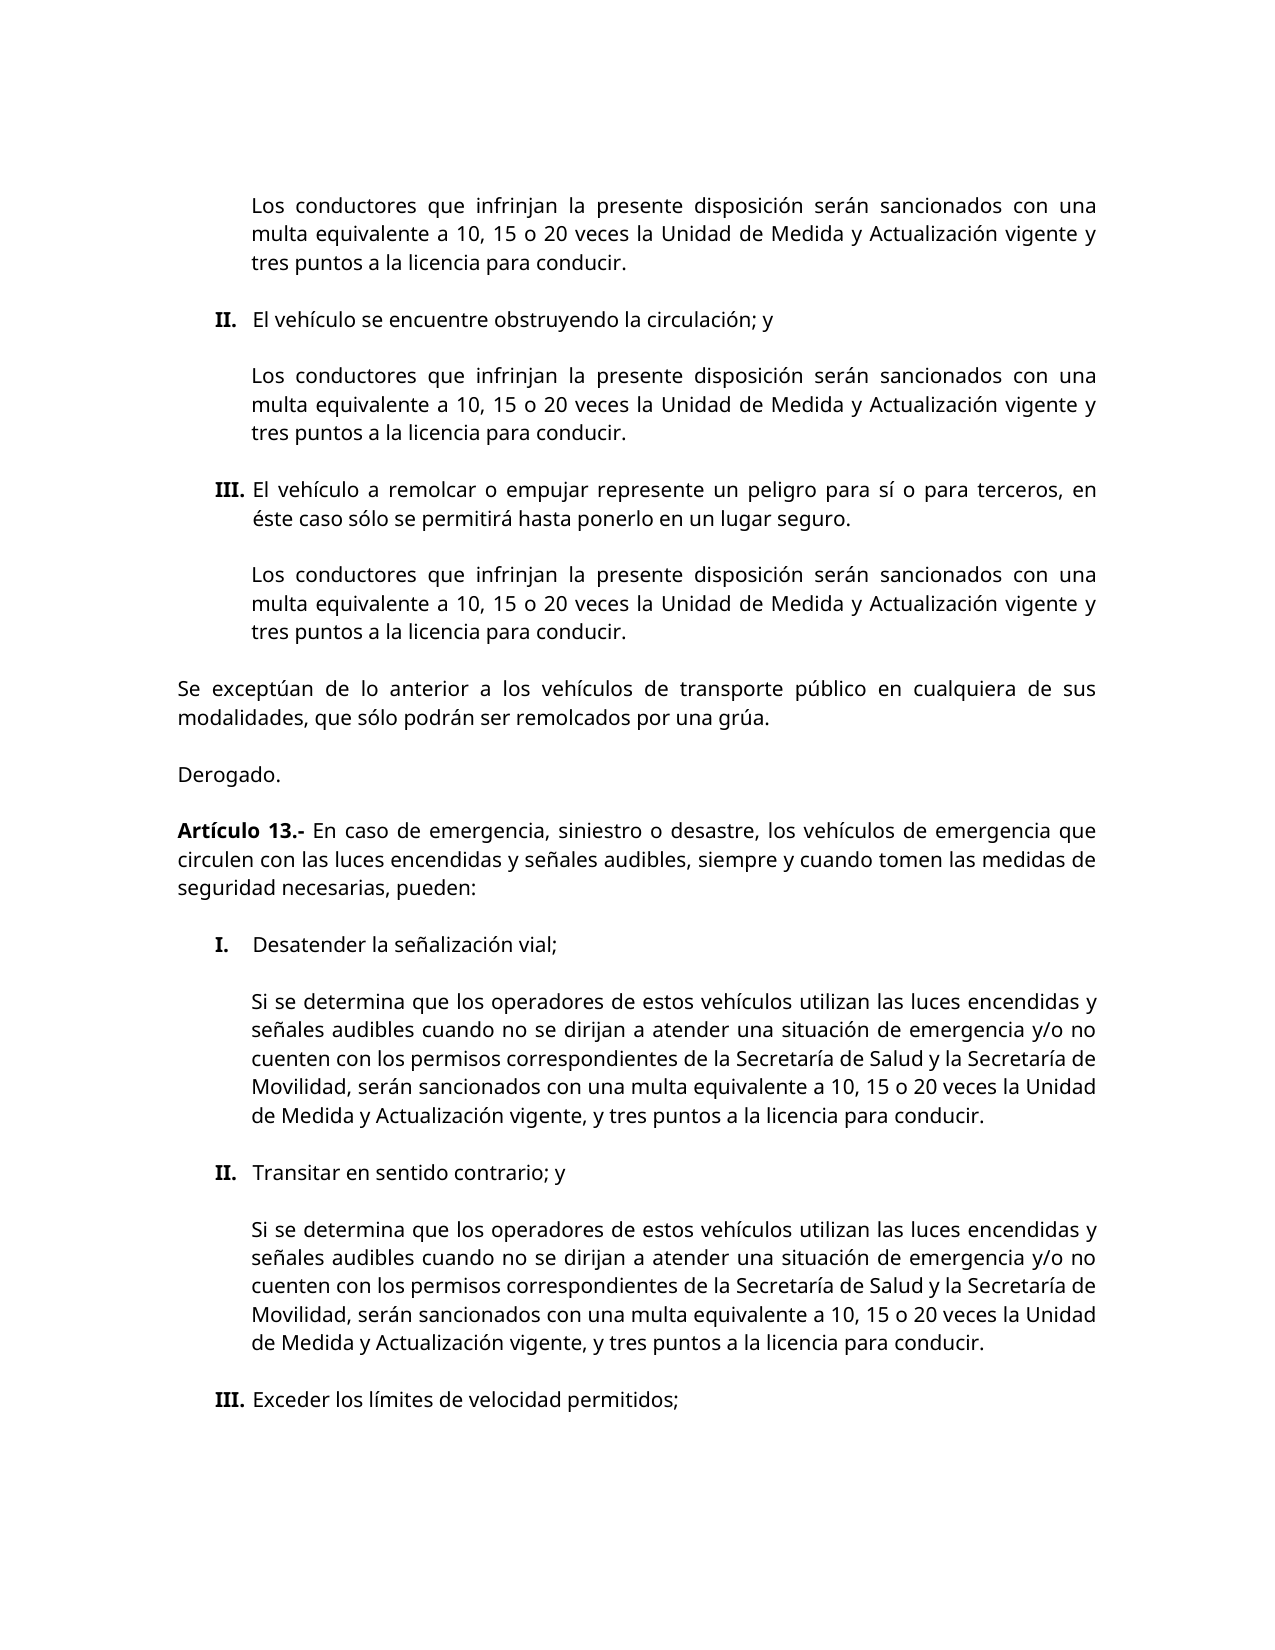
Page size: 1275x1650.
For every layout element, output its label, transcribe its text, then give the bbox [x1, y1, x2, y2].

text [251, 1215, 1098, 1357]
text Los conductores que infrinjan la presente disposición serán sancionados con una multa equivalente a 10, 15 o 20 veces la Unidad de Medida y Actualización vigente y tres puntos a la licencia para conducir. [251, 561, 1098, 646]
list Desatender la señalización vial; [215, 930, 1098, 959]
text Los conductores que infrinjan la presente disposición serán sancionados con una multa equivalente a 10, 15 o 20 veces la Unidad de Medida y Actualización vigente y tres puntos a la licencia para conducir. [251, 362, 1098, 447]
list El vehículo se encuentre obstruyendo la circulación; y [215, 305, 1098, 333]
text Los conductores que infrinjan la presente disposición serán sancionados con una multa equivalente a 10, 15 o 20 veces la Unidad de Medida y Actualización vigente y tres puntos a la licencia para conducir. [251, 191, 1098, 276]
text Derogado. [177, 760, 1098, 788]
list Transitar en sentido contrario; y [215, 1158, 1098, 1186]
text Se exceptúan de lo anterior a los vehículos de transporte público en cualquiera de sus modalidades, que sólo podrán ser remolcados por una grúa. [177, 674, 1098, 731]
text Artículo 13.- En caso de emergencia, siniestro o desastre, los vehículos de emergencia que circulen con las luces encendidas y señales audibles, siempre y cuando tomen las medidas de seguridad necesarias, pueden: [177, 817, 1098, 902]
list El vehículo a remolcar o empujar represente un peligro para sí o para terceros, en éste caso sólo se permitirá hasta ponerlo en un lugar seguro. [215, 475, 1098, 532]
list Exceder los límites de velocidad permitidos; [215, 1385, 1098, 1414]
